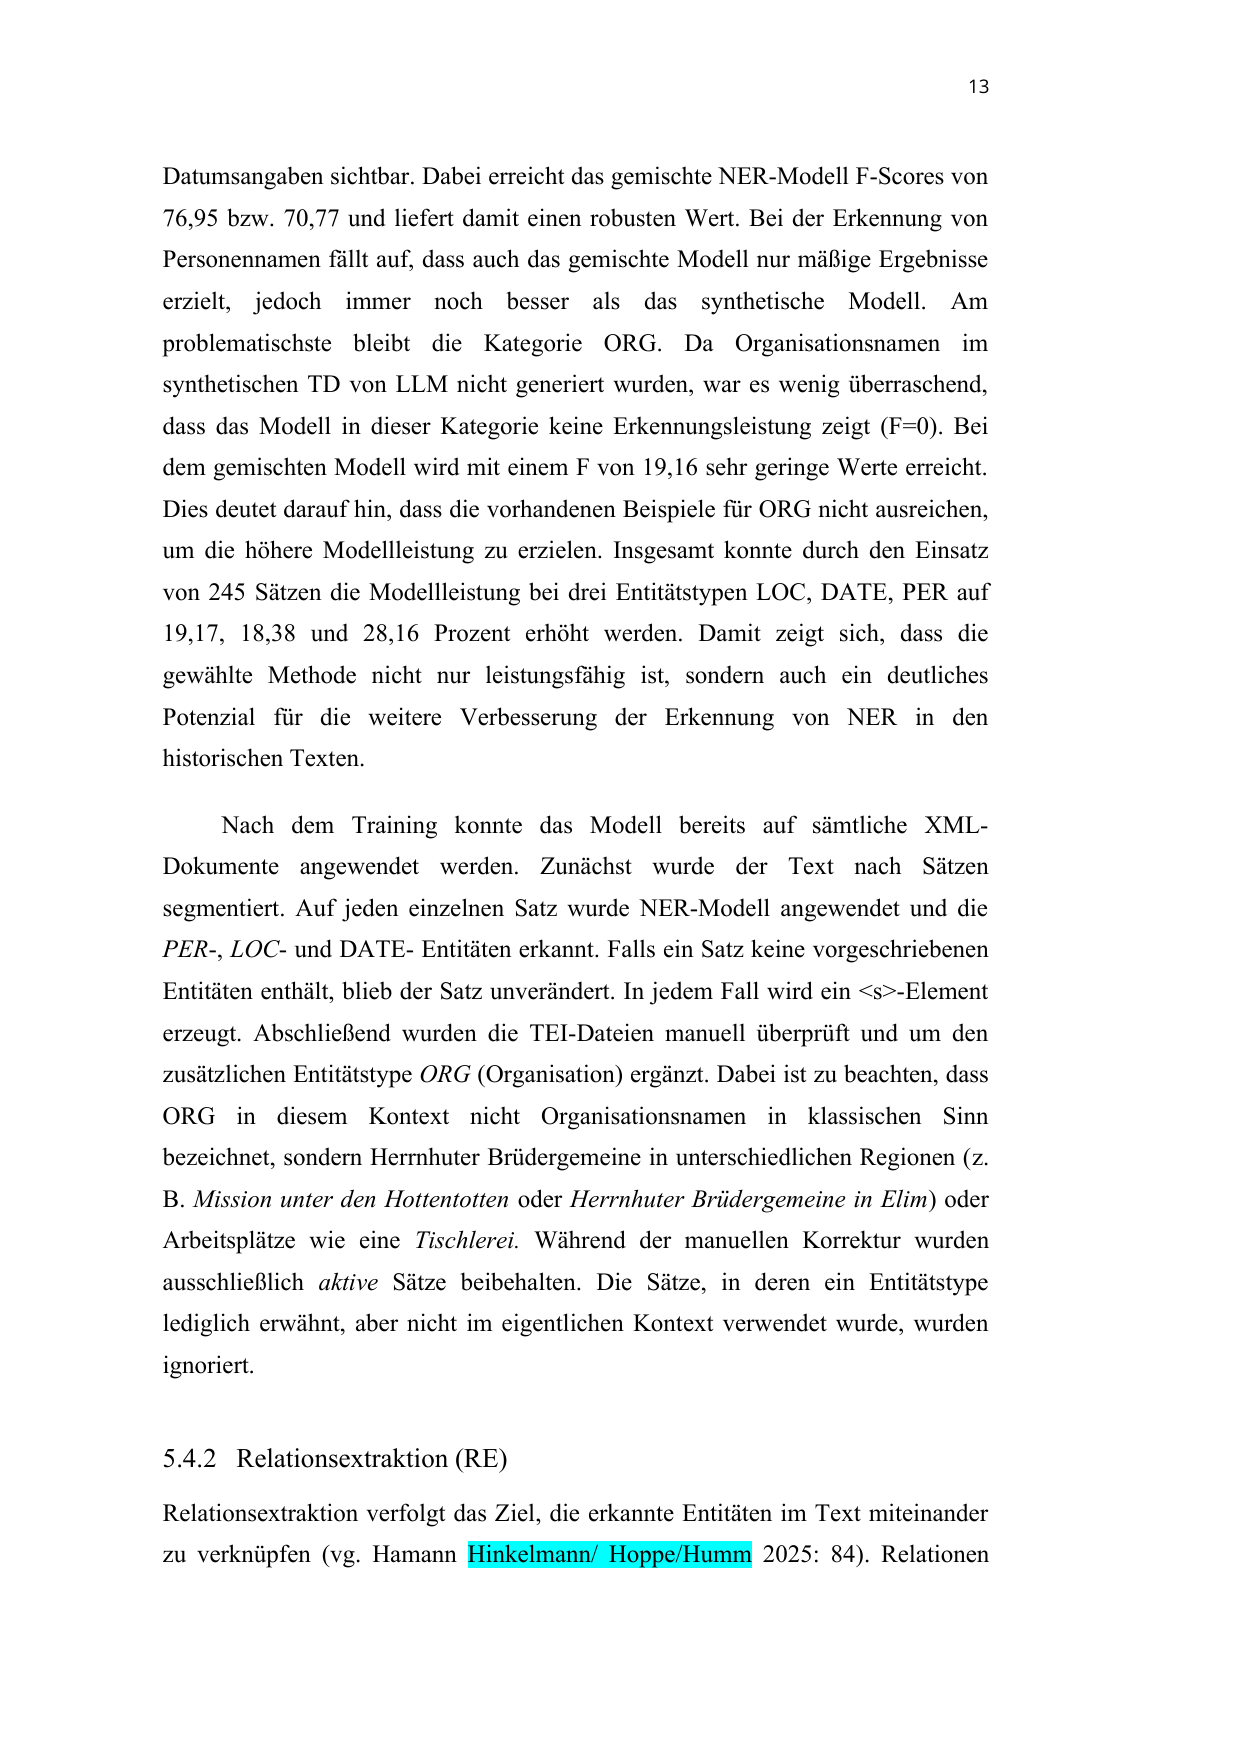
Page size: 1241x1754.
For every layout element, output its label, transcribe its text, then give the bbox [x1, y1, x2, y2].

text Nach dem Training konnte das Modell bereits auf sämtliche XML-Dokumente angewendet werden. Zunächst wurde der Text nach Sätzen segmentiert. Auf jeden einzelnen Satz wurde NER-Modell angewendet und die PER-, LOC- und DATE- Entitäten erkannt. Falls ein Satz keine vorgeschriebenen Entitäten enthält, blieb der Satz unverändert. In jedem Fall wird ein <s>-Element erzeugt. Abschließend wurden die TEI-Dateien manuell überprüft und um den zusätzlichen Entitätstype ORG (Organisation) ergänzt. Dabei ist zu beachten, dass ORG in diesem Kontext nicht Organisationsnamen in klassischen Sinn bezeichnet, sondern Herrnhuter Brüdergemeine in unterschiedlichen Regionen (z. B. Mission unter den Hottentotten oder Herrnhuter Brüdergemeine in Elim) oder Arbeitsplätze wie eine Tischlerei. Während der manuellen Korrektur wurden ausschließlich aktive Sätze beibehalten. Die Sätze, in deren ein Entitätstype lediglich erwähnt, aber nicht im eigentlichen Kontext verwendet wurde, wurden ignoriert. [162, 811, 989, 1379]
subtitle Relationsextraktion (RE) [162, 1443, 989, 1474]
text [162, 162, 989, 772]
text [162, 1499, 989, 1568]
